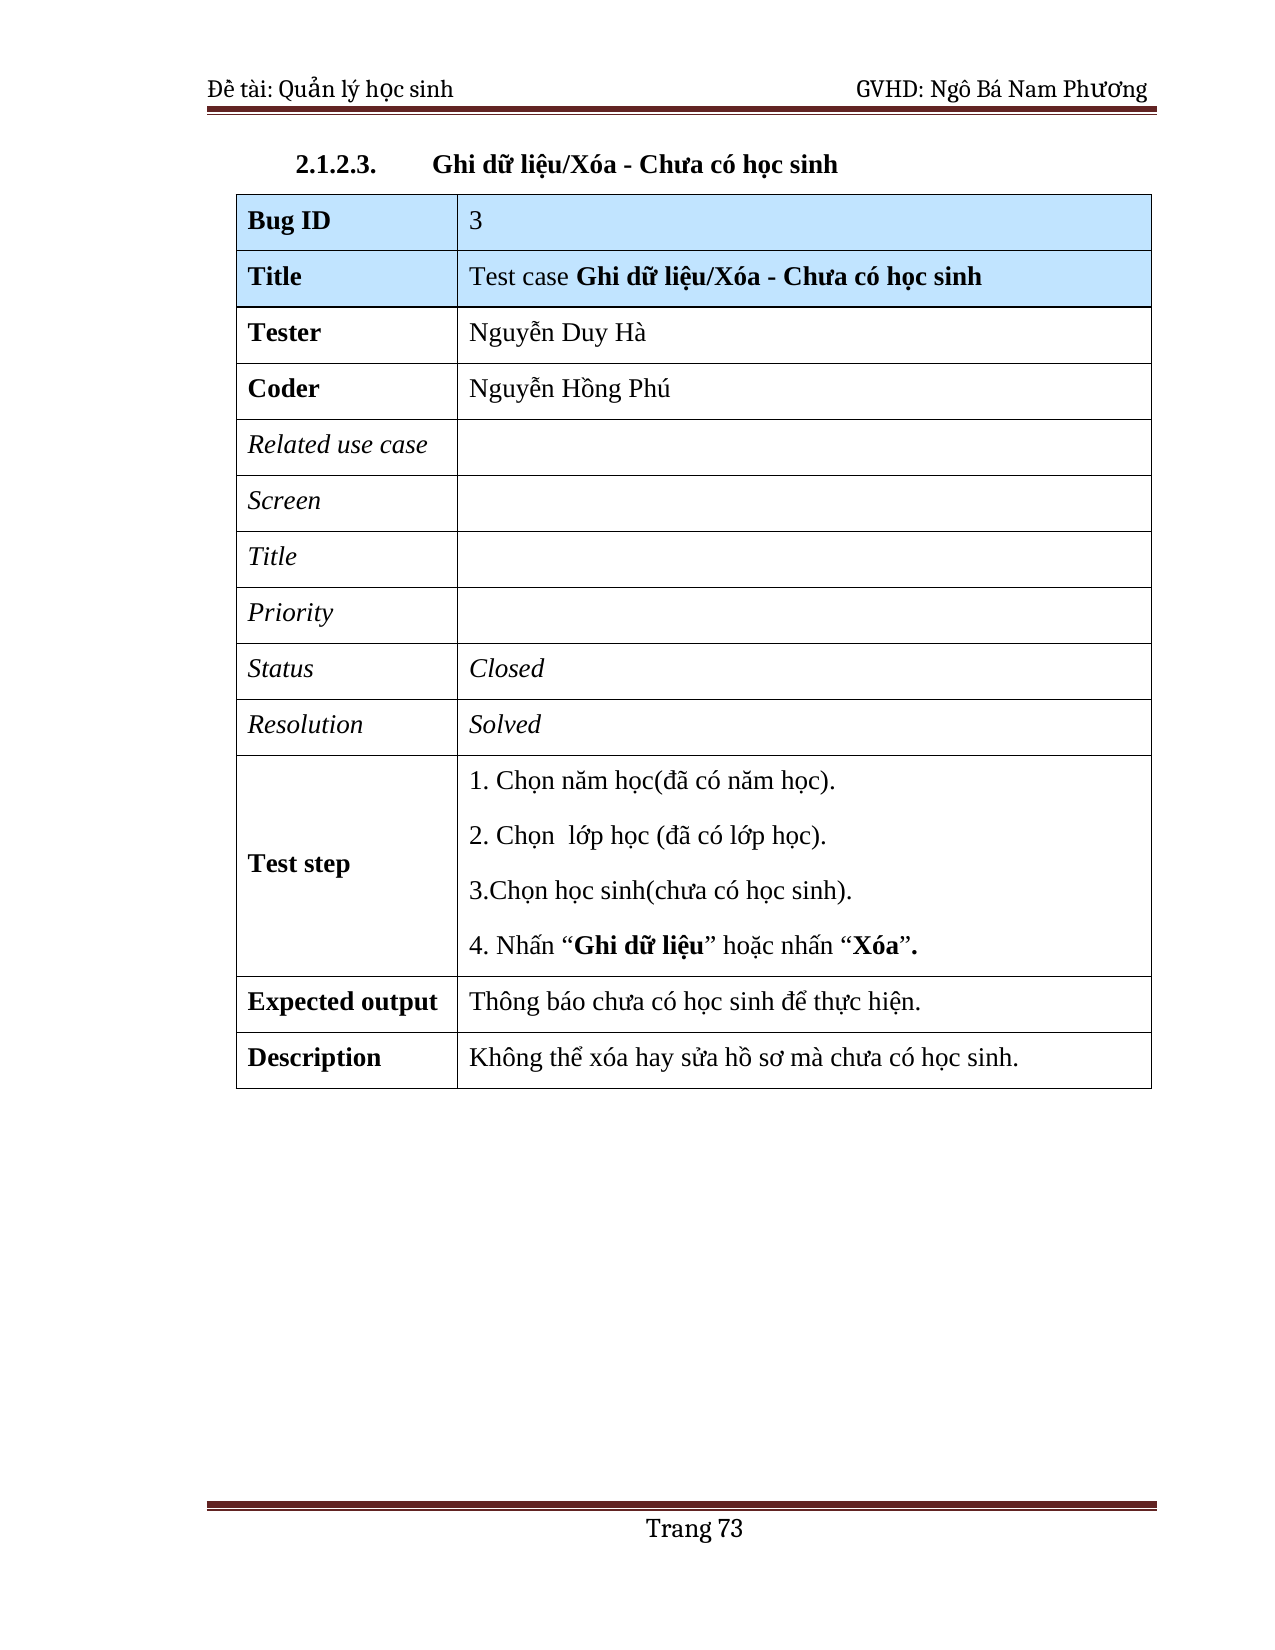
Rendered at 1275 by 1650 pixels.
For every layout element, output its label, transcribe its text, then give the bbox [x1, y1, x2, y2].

table_cell Test step [237, 756, 457, 976]
table_cell [458, 588, 1151, 643]
table_cell Closed [458, 644, 1151, 699]
table_cell Title [237, 532, 457, 587]
table_cell [458, 420, 1151, 474]
table_header Bug ID [237, 195, 457, 250]
list Ghi dữ liệu/Xóa - Chưa có học sinh [207, 148, 1157, 179]
table_cell Thông báo chưa có học sinh để thực hiện. [458, 977, 1151, 1032]
table_cell Test case Ghi dữ liệu/Xóa - Chưa có học sinh [458, 251, 1151, 306]
table_cell [458, 532, 1151, 587]
table_cell Title [237, 251, 457, 306]
table_cell Nguyễn Duy Hà [458, 308, 1151, 362]
table_cell Status [237, 644, 457, 699]
table_cell Priority [237, 588, 457, 643]
table_cell [458, 476, 1151, 531]
table_cell Expected output [237, 977, 457, 1032]
table_cell Screen [237, 476, 457, 531]
table_cell 1. Chọn năm học(đã có năm học). 2. Chọn lớp học (đã có lớp học). 3.Chọn học sinh(chưa có học sinh). 4. Nhấn “Ghi dữ liệu” hoặc nhấn “Xóa”. [458, 756, 1151, 976]
table_cell Related use case [237, 420, 457, 474]
table_cell Nguyễn Hồng Phú [458, 364, 1151, 418]
table_cell Không thể xóa hay sửa hồ sơ mà chưa có học sinh. [458, 1033, 1151, 1088]
table_cell Tester [237, 308, 457, 362]
table_header 3 [458, 195, 1151, 250]
table_cell Description [237, 1033, 457, 1088]
table_cell Resolution [237, 700, 457, 755]
table_cell Solved [458, 700, 1151, 755]
table_cell Coder [237, 364, 457, 418]
